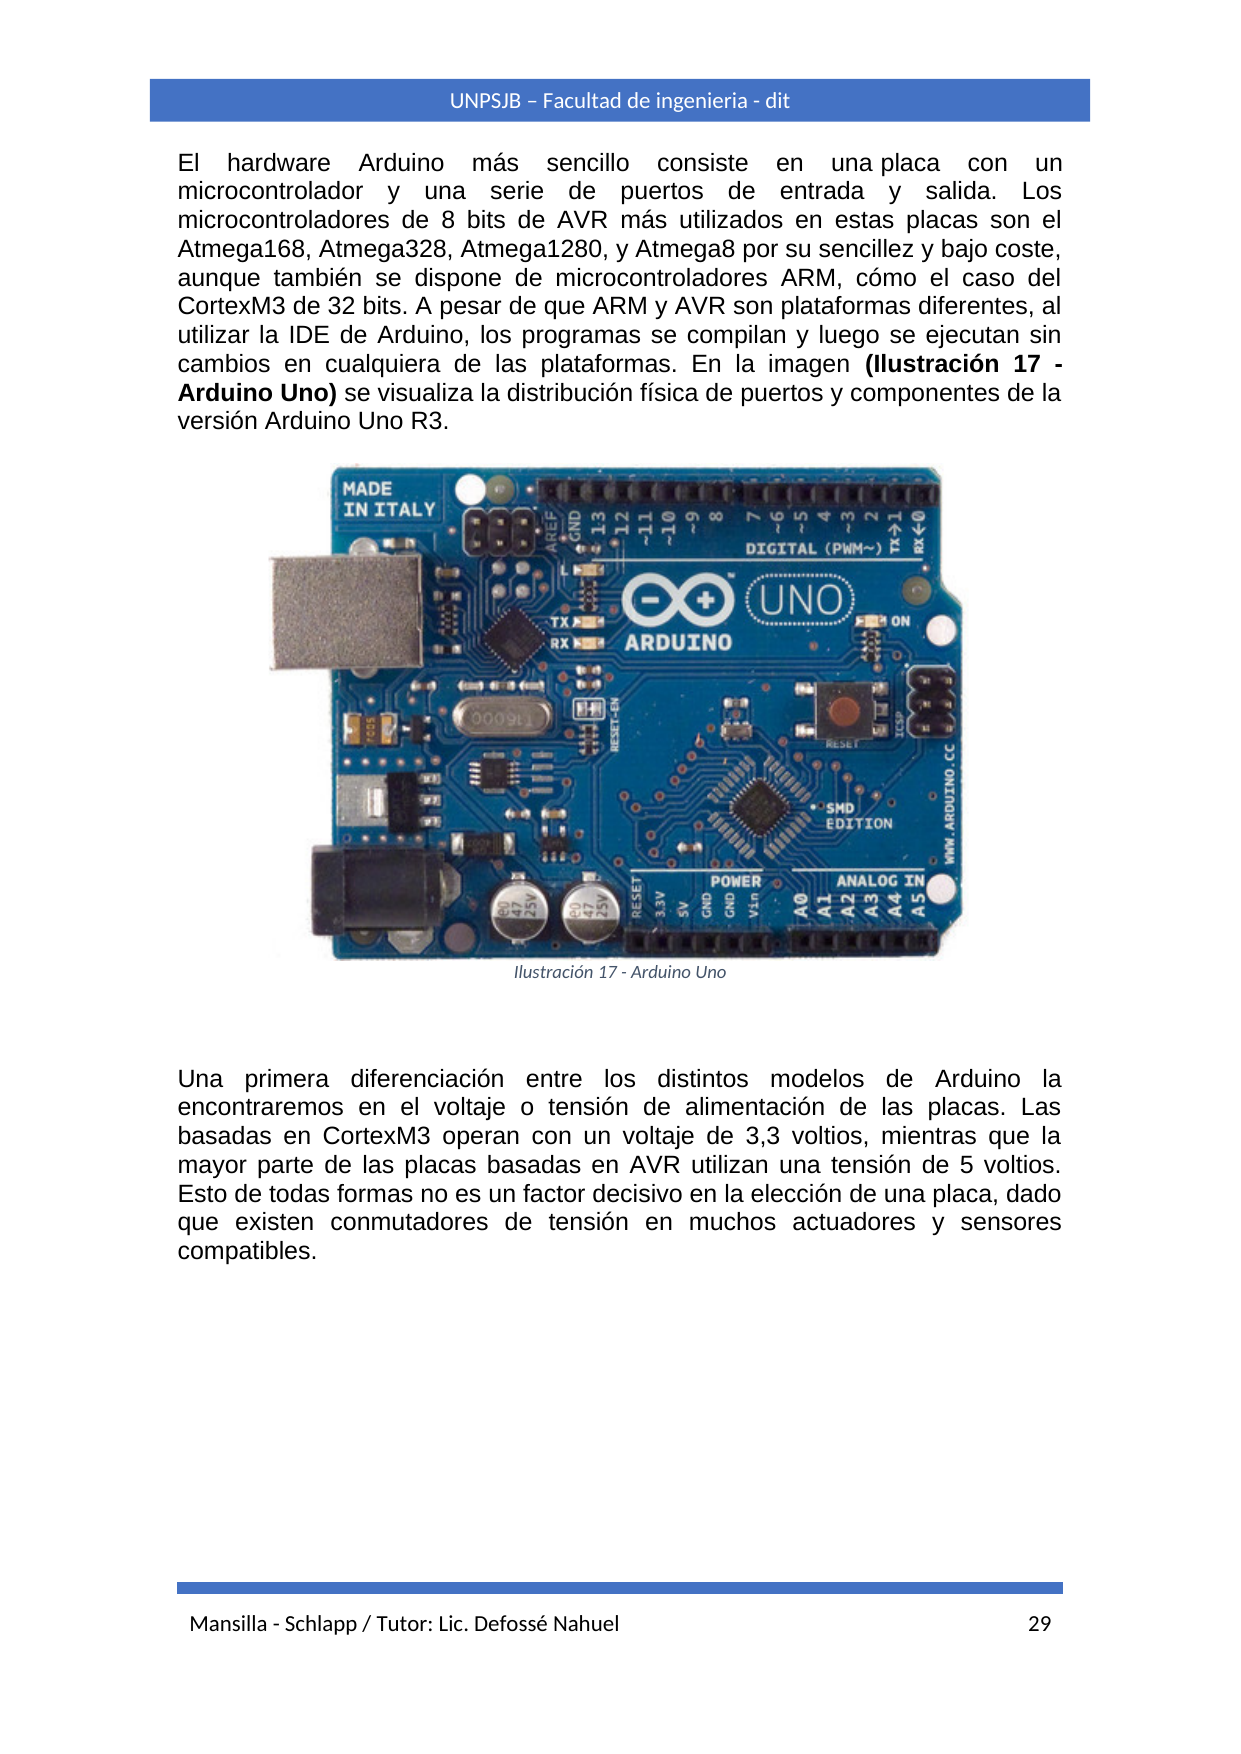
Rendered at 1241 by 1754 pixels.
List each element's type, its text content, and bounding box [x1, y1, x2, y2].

text Una primera diferenciación entre los distintos modelos de Arduino la encontraremos en el voltaje o tensión de alimentación de las placas. Las basadas en CortexM3 operan con un voltaje de 3,3 voltios, mientras que la mayor parte de las placas basadas en AVR utilizan una tensión de 5 voltios. Esto de todas formas no es un factor decisivo en la elección de una placa, dado que existen conmutadores de tensión en muchos actuadores y sensores compatibles. [177, 1064, 1063, 1265]
picture [268, 463, 972, 961]
text El hardware Arduino más sencillo consiste en una placa con un microcontrolador y una serie de puertos de entrada y salida. Los microcontroladores de 8 bits de AVR más utilizados en estas placas son el Atmega168, Atmega328, Atmega1280, y Atmega8 por su sencillez y bajo coste, aunque también se dispone de microcontroladores ARM, cómo el caso del CortexM3 de 32 bits. A pesar de que ARM y AVR son plataformas diferentes, al utilizar la IDE de Arduino, los programas se compilan y luego se ejecutan sin cambios en cualquiera de las plataformas. En la imagen (Ilustración 17 - Arduino Uno) se visualiza la distribución física de puertos y componentes de la versión Arduino Uno R3. [177, 148, 1063, 435]
